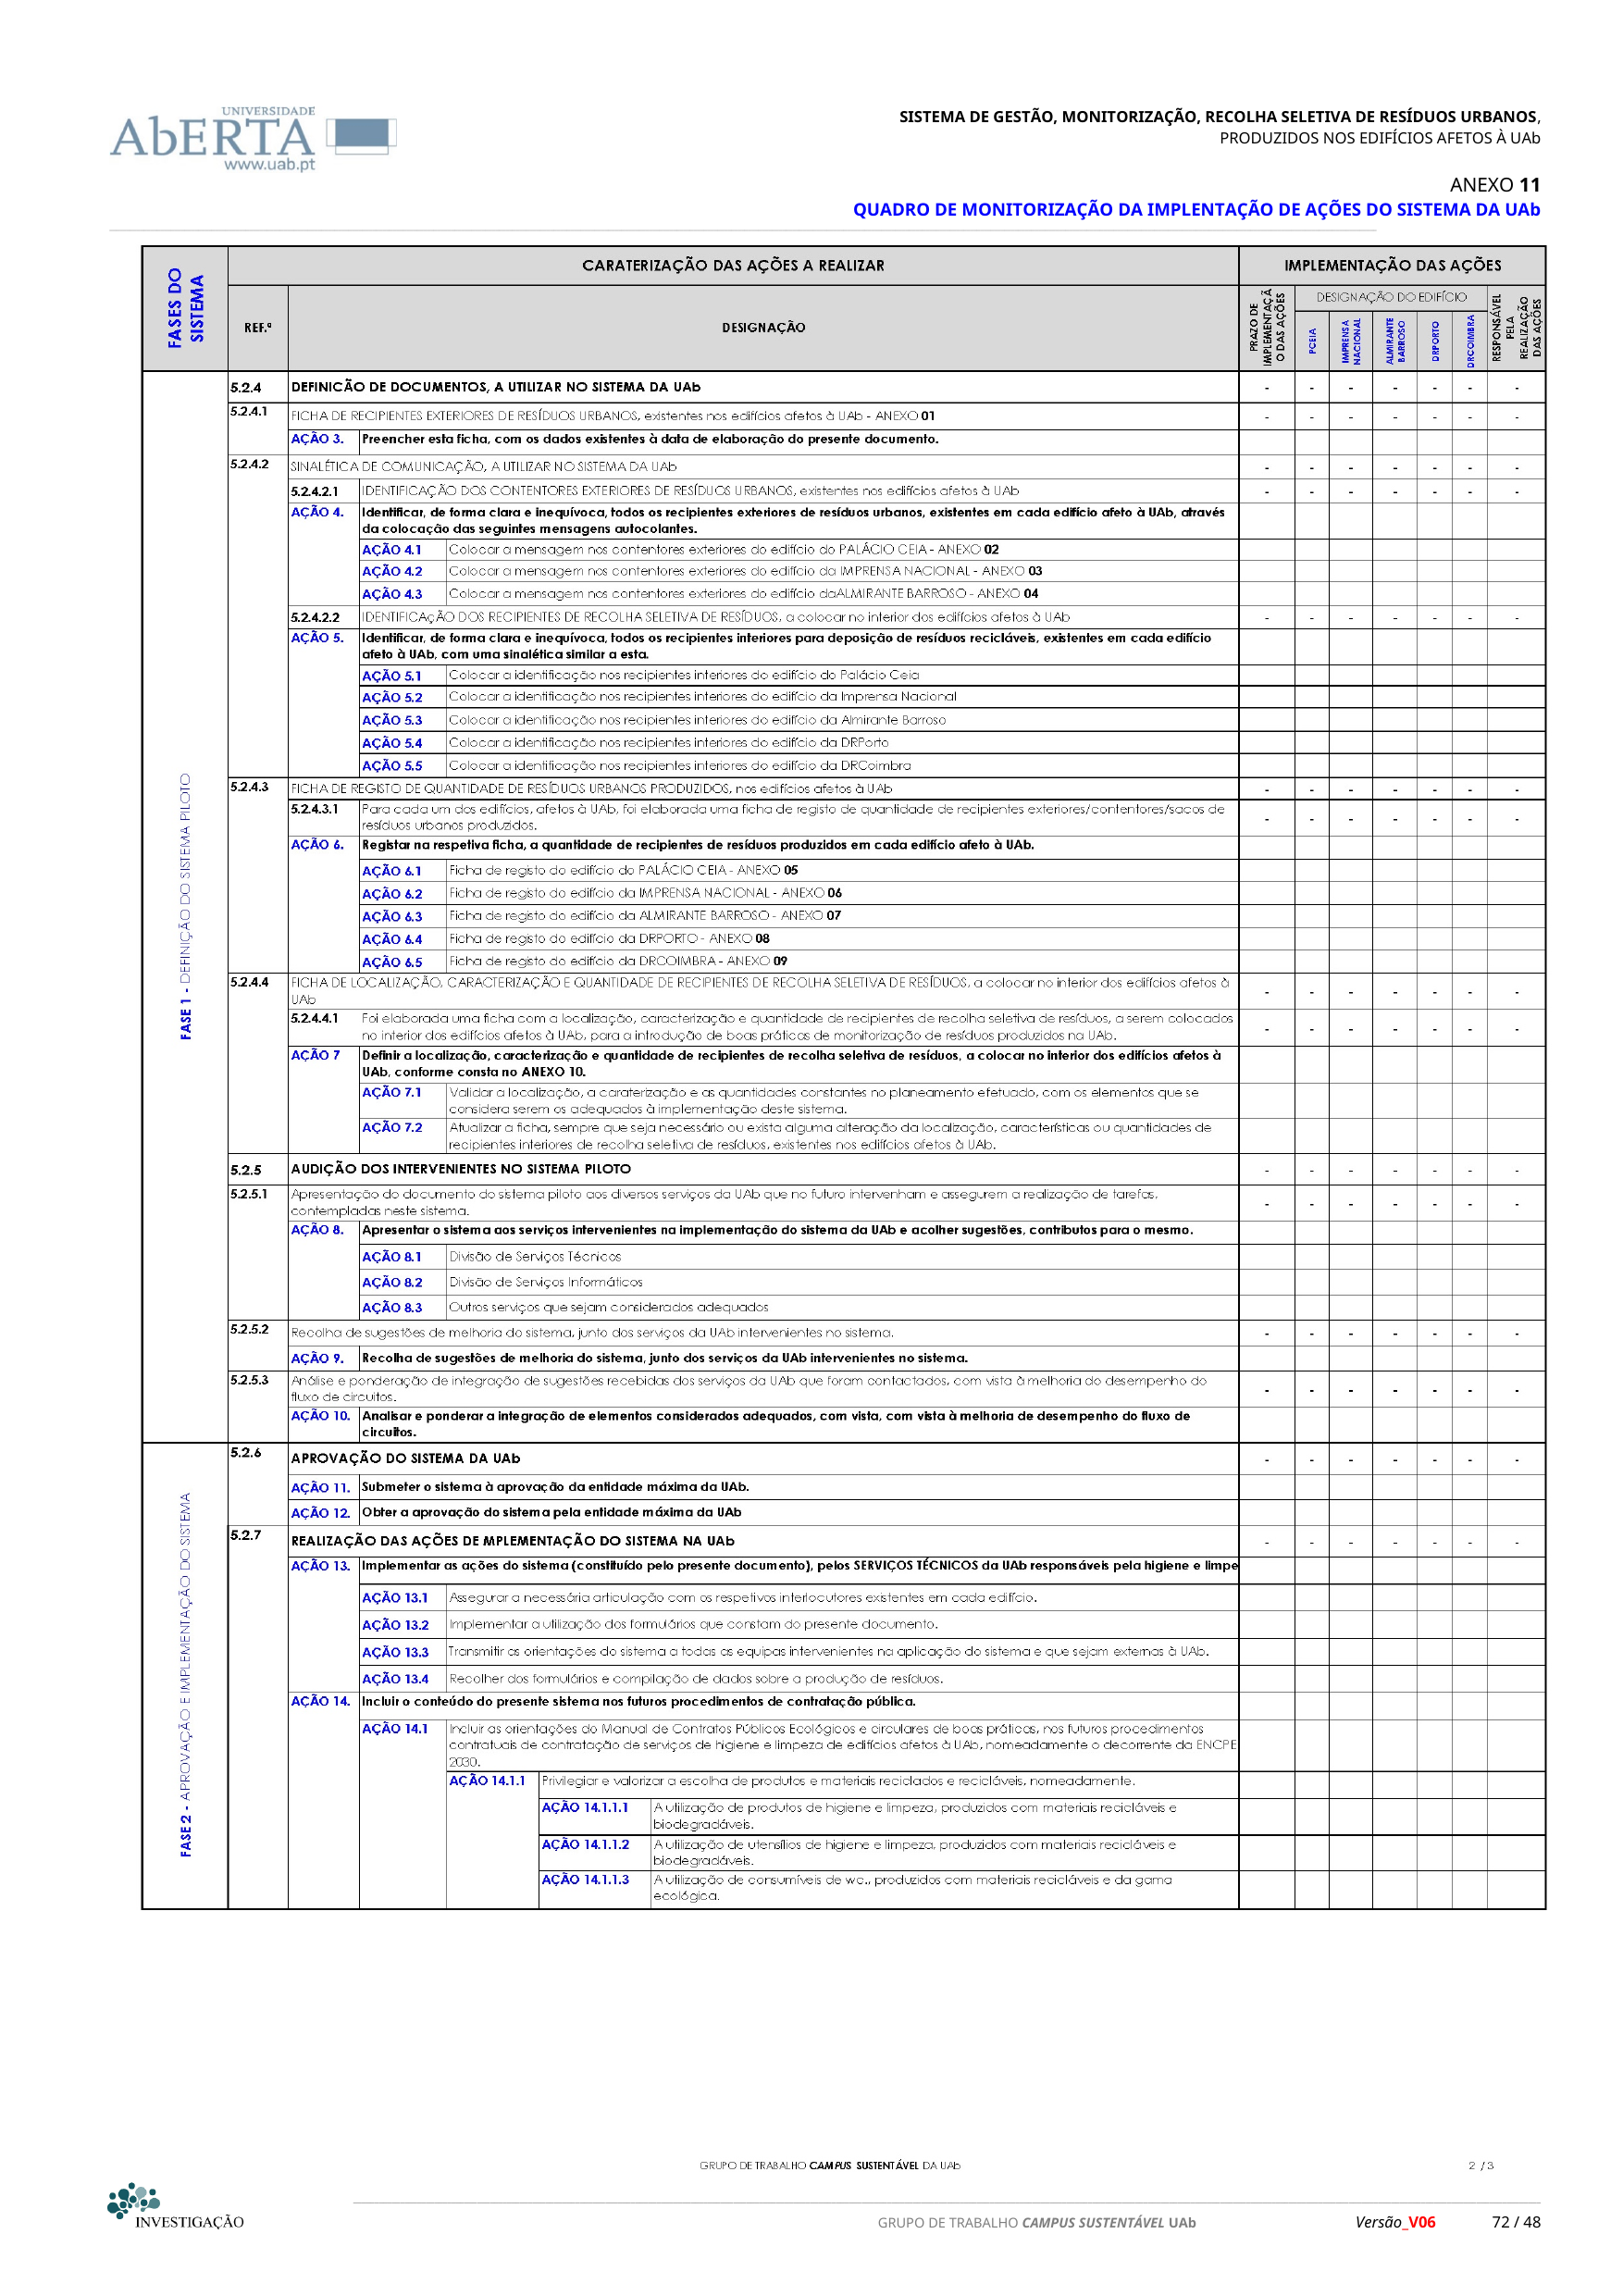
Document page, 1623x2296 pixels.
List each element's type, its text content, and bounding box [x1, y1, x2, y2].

picture [109, 106, 397, 173]
text PRODUZIDOS NOS EDIFÍCIOS AFETOS À UAb [397, 128, 1541, 148]
picture [100, 236, 1555, 2229]
subtitle ANEXO 11 [288, 171, 1541, 198]
text QUADRO DE MONITORIZAÇÃO DA IMPLENTAÇÃO DE AÇÕES DO SISTEMA DA UAb [232, 198, 1541, 221]
text SISTEMA DE GESTÃO, MONITORIZAÇÃO, RECOLHA SELETIVA DE RESÍDUOS URBANOS, [397, 106, 1541, 128]
